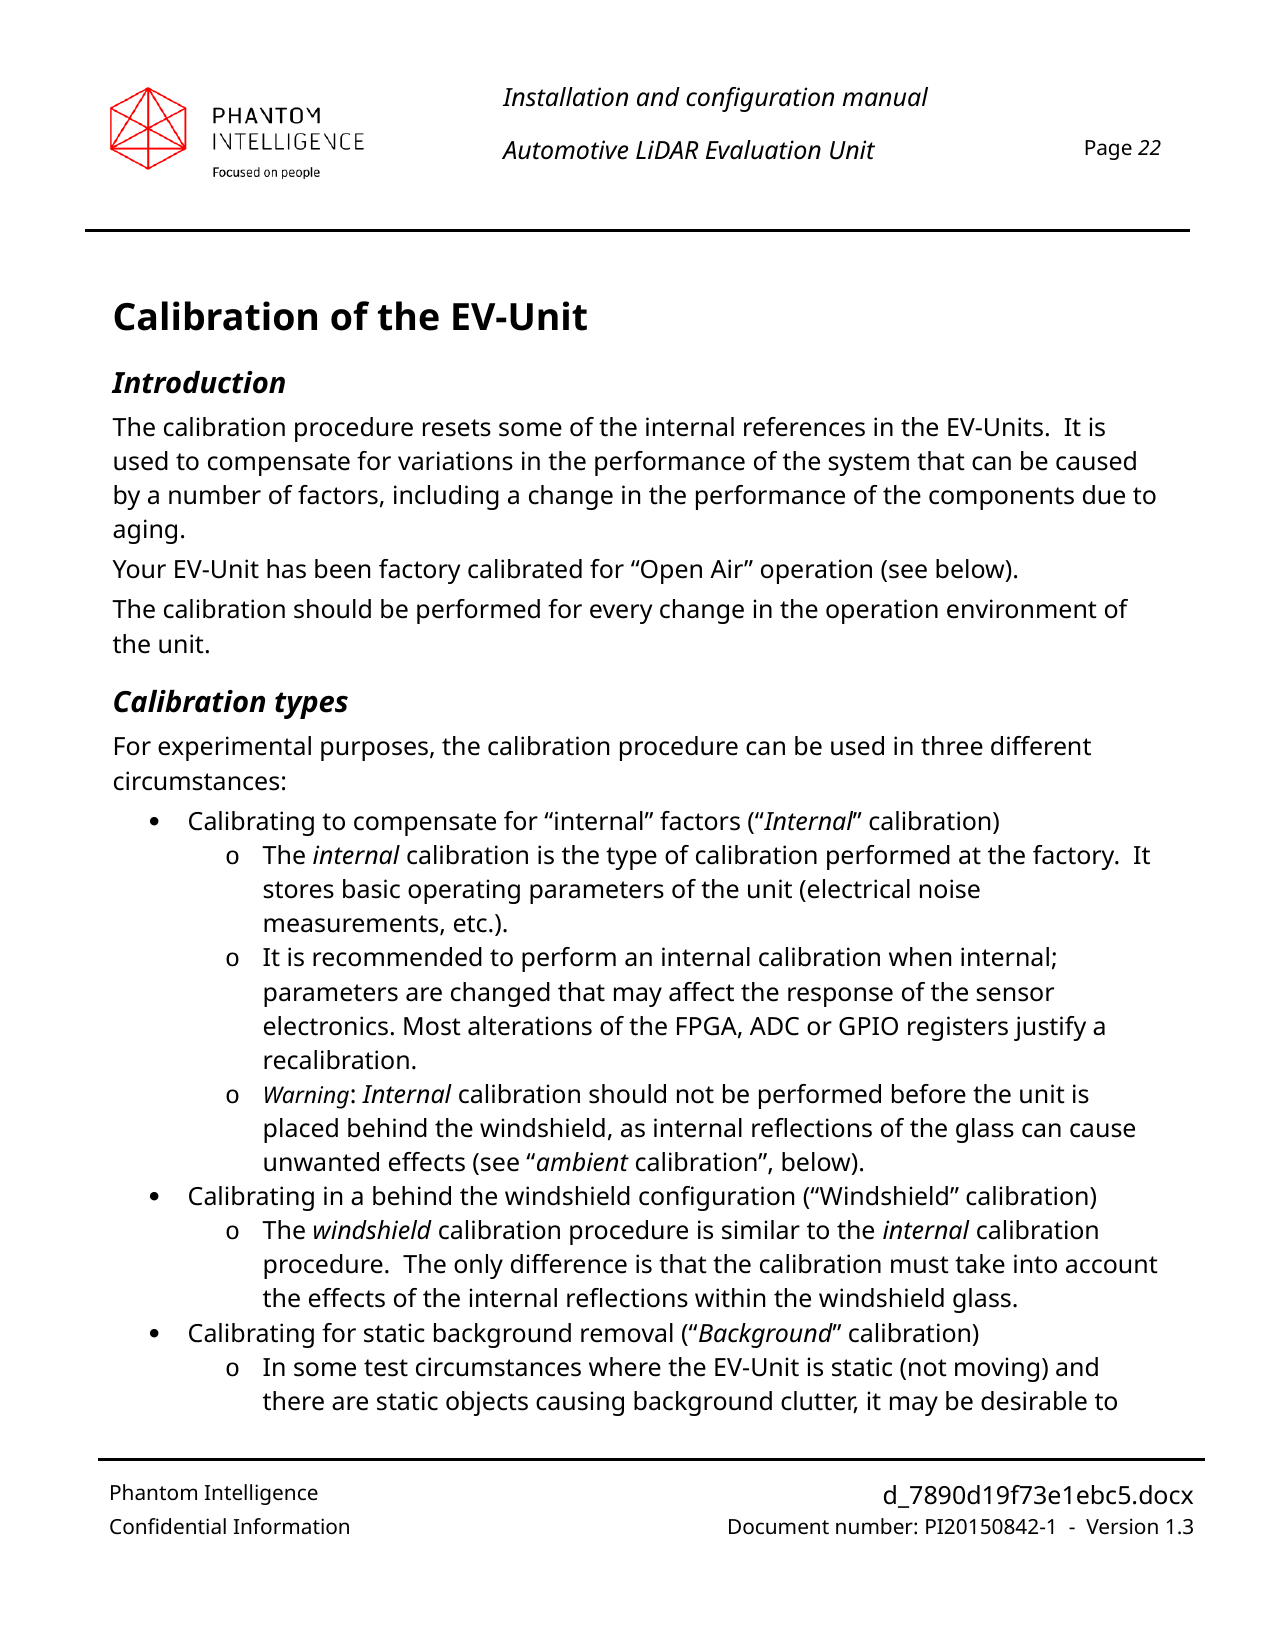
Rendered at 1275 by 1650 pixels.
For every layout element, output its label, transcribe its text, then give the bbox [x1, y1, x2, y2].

list Calibrating in a behind the windshield configuration (“Windshield” calibration) [150, 1179, 1162, 1213]
picture [96, 80, 374, 179]
text Your EV-Unit has been factory calibrated for “Open Air” operation (see below). [112, 552, 1162, 586]
text The calibration should be performed for every change in the operation environment of the unit. [112, 592, 1162, 660]
subtitle Calibration types [112, 673, 1162, 723]
text For experimental purposes, the calibration procedure can be used in three different circumstances: [112, 729, 1162, 797]
subtitle Calibration of the EV-Unit [112, 291, 1162, 341]
list The windshield calibration procedure is similar to the internal calibration procedure. The only difference is that the calibration must take into account the effects of the internal reflections within the windshield glass. [225, 1213, 1162, 1315]
list It is recommended to perform an internal calibration when internal; parameters are changed that may affect the response of the sensor electronics. Most alterations of the FPGA, ADC or GPIO registers justify a recalibration. [225, 940, 1162, 1076]
list Calibrating to compensate for “internal” factors (“Internal” calibration) [150, 803, 1162, 837]
subtitle Introduction [112, 353, 1162, 403]
list Warning: Internal calibration should not be performed before the unit is placed behind the windshield, as internal reflections of the glass can cause unwanted effects (see “ambient calibration”, below). [225, 1076, 1162, 1179]
text The calibration procedure resets some of the internal references in the EV-Units. It is used to compensate for variations in the performance of the system that can be caused by a number of factors, including a change in the performance of the components due to aging. [112, 409, 1162, 546]
list The internal calibration is the type of calibration performed at the factory. It stores basic operating parameters of the unit (electrical noise measurements, etc.). [225, 837, 1162, 940]
list Calibrating for static background removal (“Background” calibration) [150, 1315, 1162, 1349]
